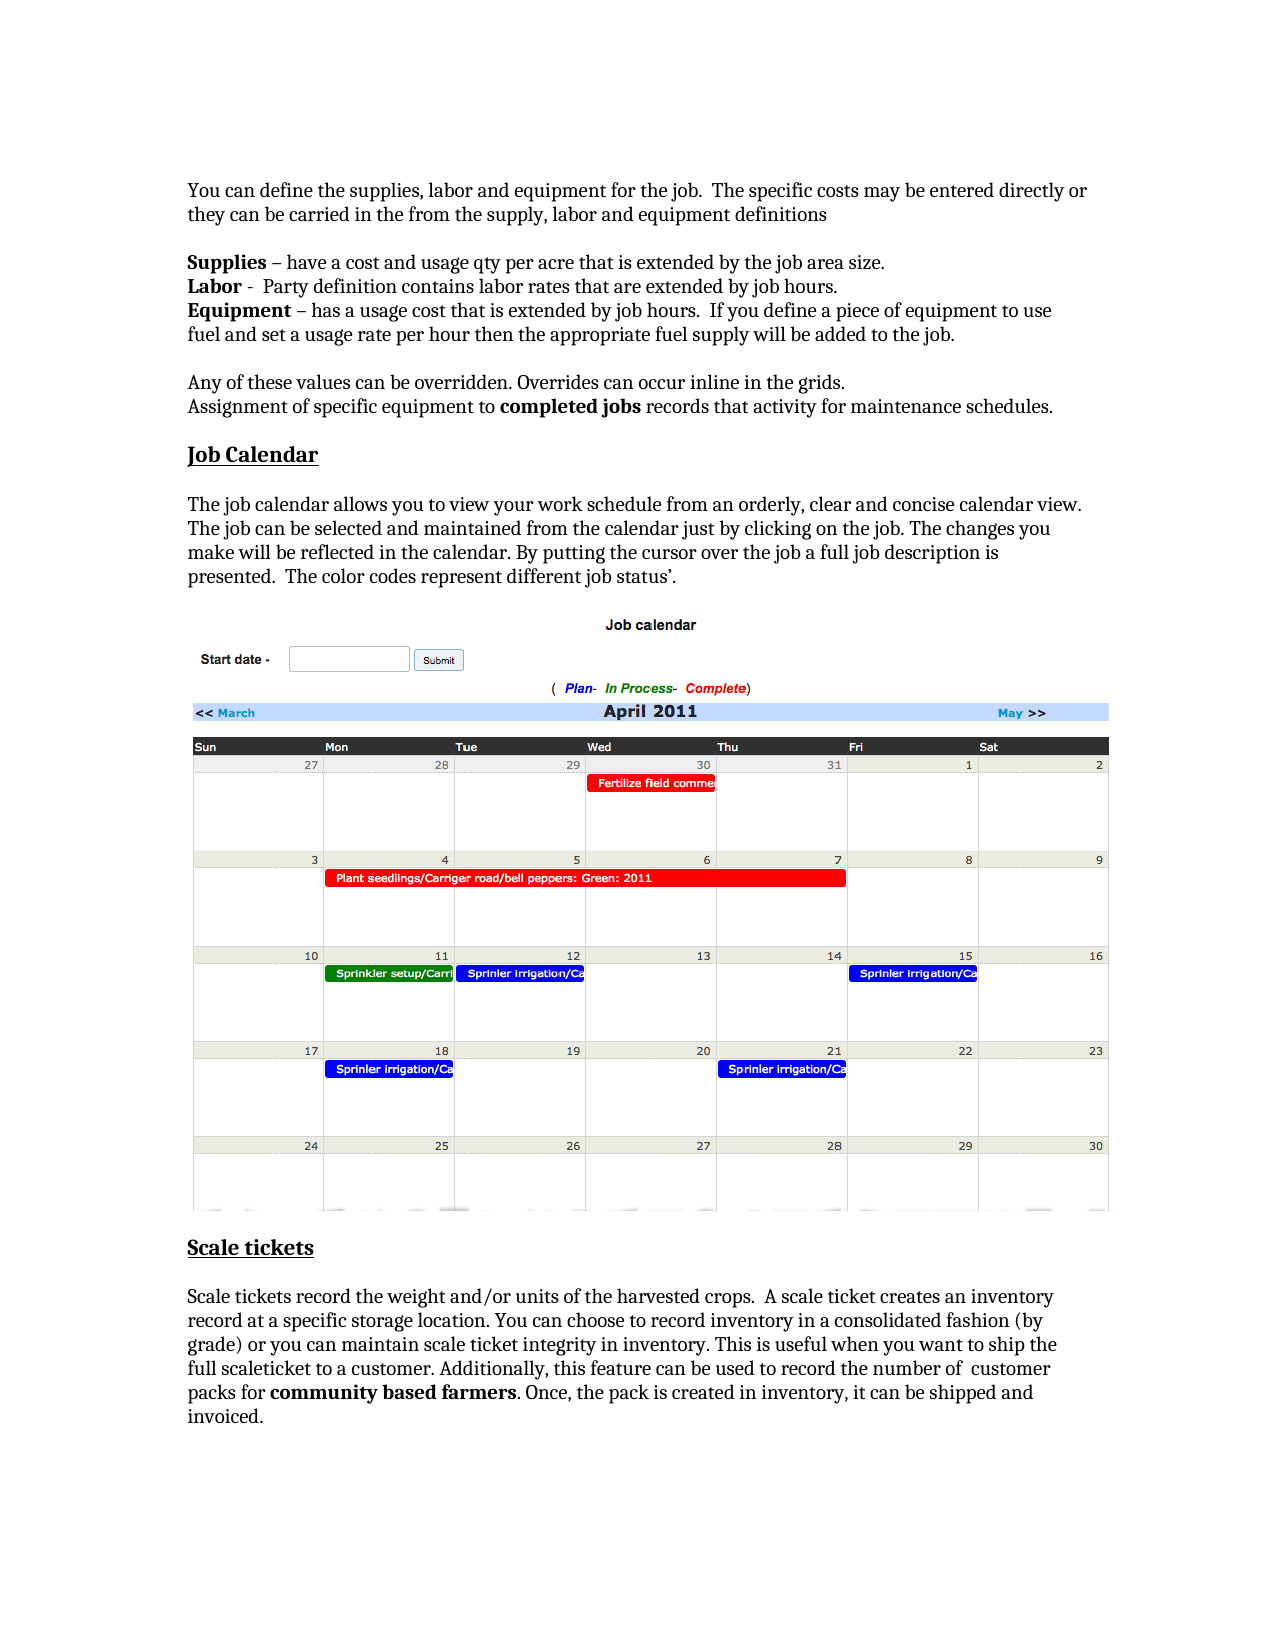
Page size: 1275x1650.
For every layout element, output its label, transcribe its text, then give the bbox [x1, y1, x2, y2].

text The job calendar allows you to view your work schedule from an orderly, clear and concise calendar view. The job can be selected and maintained from the calendar just by clicking on the job. The changes you make will be reflected in the calendar. By putting the cursor over the job a full job description is presented. The color codes represent different job status’. [187, 493, 1087, 588]
text Assignment of specific equipment to completed jobs records that activity for maintenance schedules. [187, 394, 1087, 418]
text Labor - Party definition contains labor rates that are extended by job hours. [187, 274, 1087, 298]
picture [187, 612, 1117, 1211]
text You can define the supplies, labor and equipment for the job. The specific costs may be entered directly or they can be carried in the from the supply, labor and equipment definitions [187, 179, 1087, 227]
text Any of these values can be overridden. Overrides can occur inline in the grids. [187, 370, 1087, 394]
text Scale tickets [187, 1234, 1087, 1261]
text Equipment – has a usage cost that is extended by job hours. If you define a piece of equipment to use fuel and set a usage rate per hour then the appropriate fuel supply will be added to the job. [187, 298, 1087, 346]
text Scale tickets record the weight and/or units of the harvested crops. A scale ticket creates an inventory record at a specific storage location. You can choose to record inventory in a consolidated fashion (by grade) or you can maintain scale ticket integrity in inventory. This is useful when you want to ship the full scaleticket to a customer. Additionally, this feature can be used to record the number of customer packs for community based farmers. Once, the pack is created in inventory, it can be shipped and invoiced. [187, 1284, 1087, 1428]
text Job Calendar [187, 442, 1087, 469]
text Supplies – have a cost and usage qty per acre that is extended by the job area size. [187, 251, 1087, 274]
